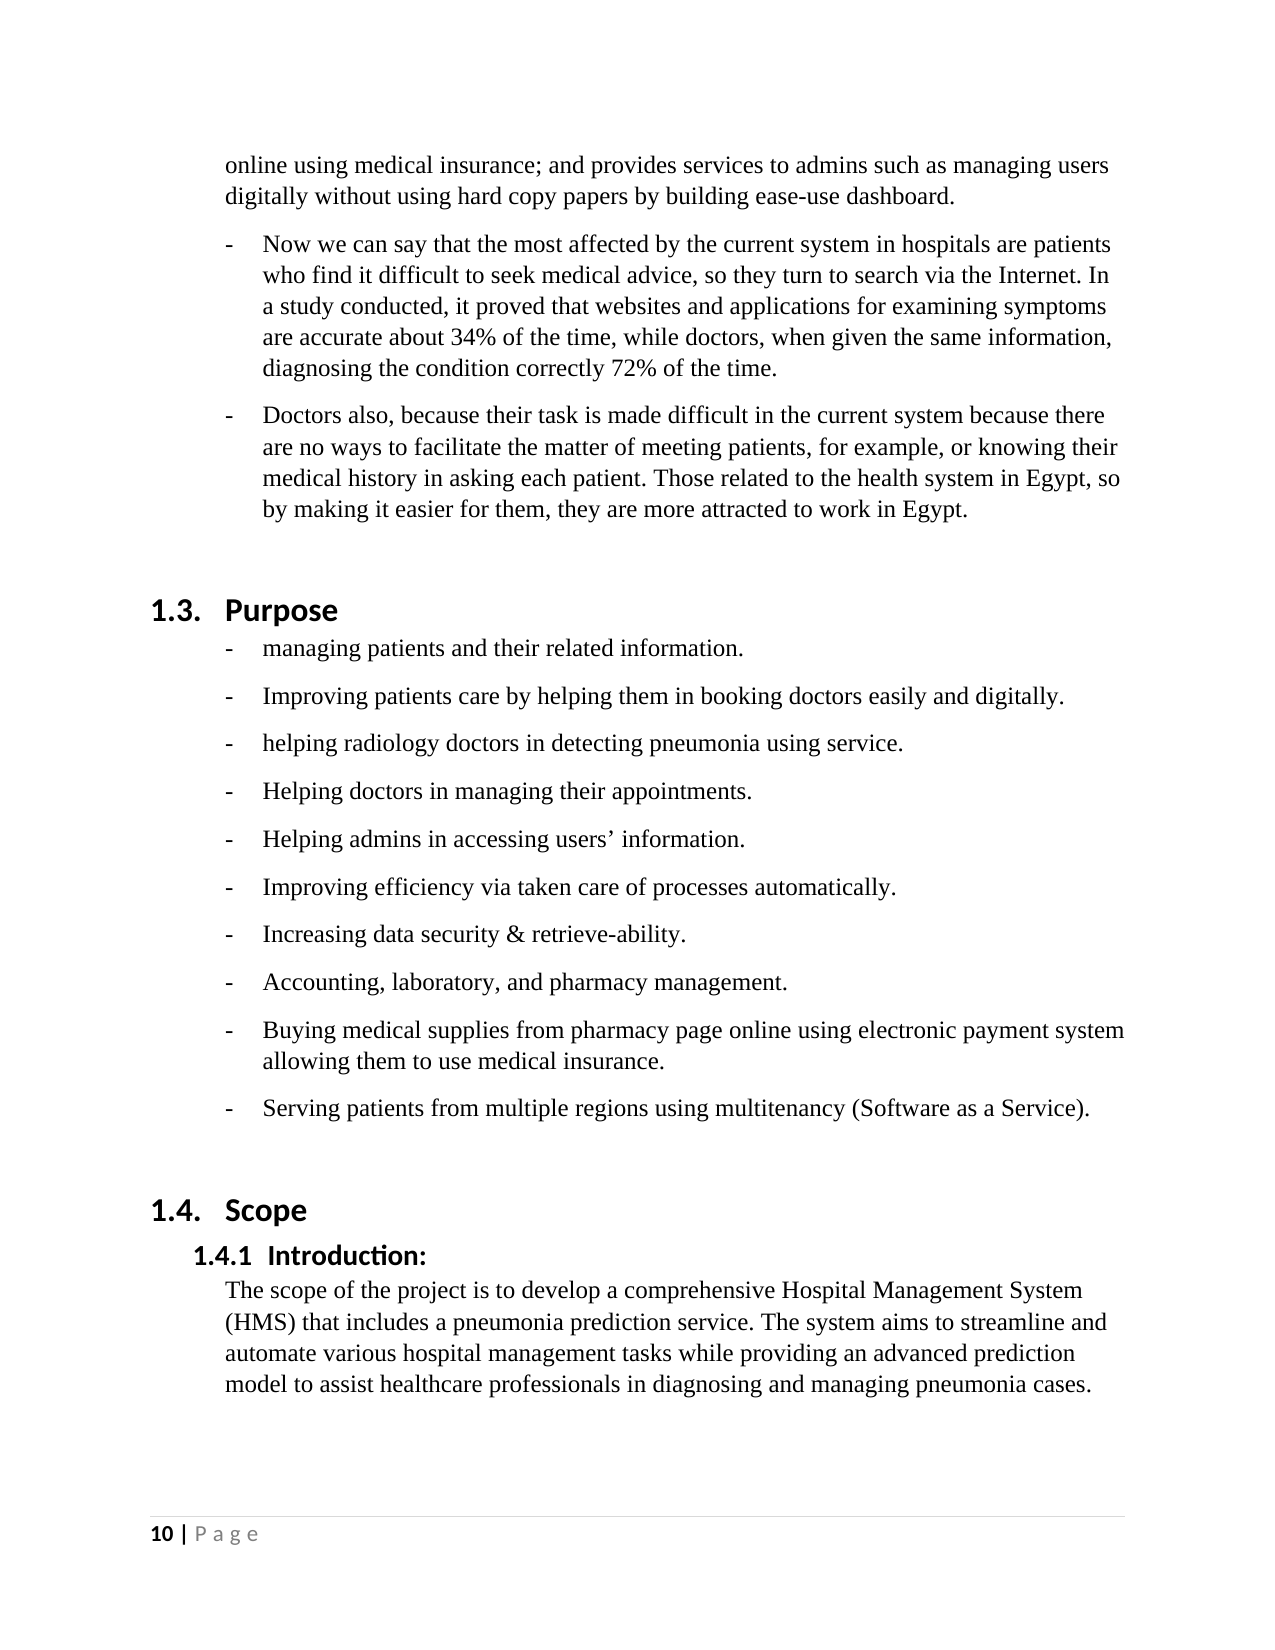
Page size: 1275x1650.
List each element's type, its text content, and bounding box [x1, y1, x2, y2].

list Serving patients from multiple regions using multitenancy (Software as a Service). [225, 1093, 1125, 1122]
list Accounting, laboratory, and pharmacy management. [225, 967, 1125, 996]
list Purpose [150, 589, 1125, 630]
list Now we can say that the most affected by the current system in hospitals are patients who find it difficult to seek medical advice, so they turn to search via the Internet. In a study conducted, it proved that websites and applications for examining symptoms are accurate about 34% of the time, while doctors, when given the same information, diagnosing the condition correctly 72% of the time. [225, 229, 1125, 382]
list Scope [150, 1189, 1125, 1230]
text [225, 150, 1125, 210]
list Helping doctors in managing their appointments. [225, 776, 1125, 805]
list Introduction: [192, 1237, 1125, 1273]
list Improving efficiency via taken care of processes automatically. [225, 872, 1125, 900]
list Buying medical supplies from pharmacy page online using electronic payment system allowing them to use medical insurance. [225, 1015, 1125, 1074]
list Doctors also, because their task is made difficult in the current system because there are no ways to facilitate the matter of meeting patients, for example, or knowing their medical history in asking each patient. Those related to the health system in Egypt, so by making it easier for them, they are more attracted to work in Egypt. [225, 401, 1125, 522]
list Improving patients care by helping them in booking doctors easily and digitally. [225, 681, 1125, 709]
list helping radiology doctors in detecting pneumonia using service. [225, 728, 1125, 757]
list Increasing data security & retrieve-ability. [225, 919, 1125, 948]
list Helping admins in accessing users’ information. [225, 824, 1125, 853]
text The scope of the project is to develop a comprehensive Hospital Management System (HMS) that includes a pneumonia prediction service. The system aims to streamline and automate various hospital management tasks while providing an advanced prediction model to assist healthcare professionals in diagnosing and managing pneumonia cases. [225, 1276, 1125, 1397]
list managing patients and their related information. [225, 633, 1125, 662]
